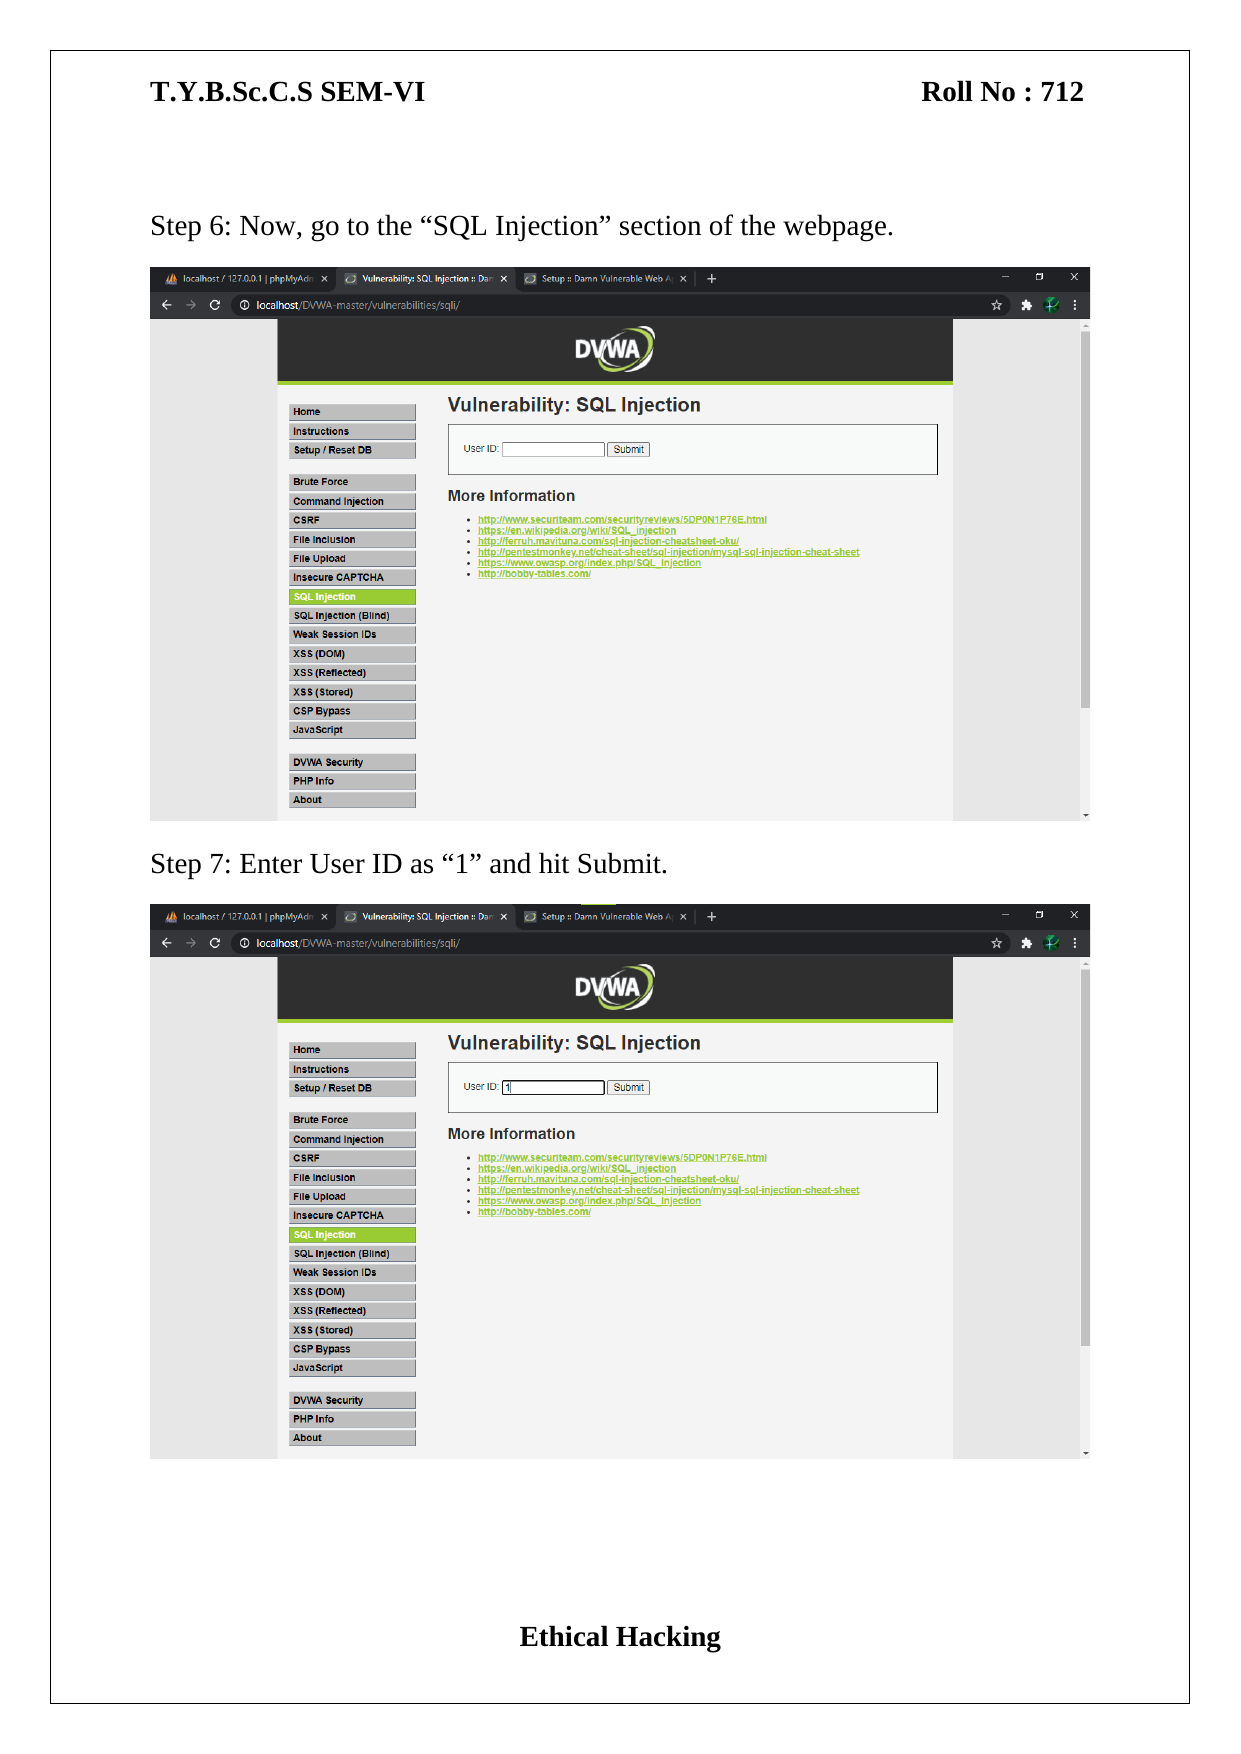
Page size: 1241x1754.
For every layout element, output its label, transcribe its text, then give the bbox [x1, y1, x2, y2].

picture [150, 904, 1091, 1459]
text Step 7: Enter User ID as “1” and hit Submit. [150, 846, 1090, 879]
text Step 6: Now, go to the “SQL Injection” section of the webpage. [150, 208, 1090, 242]
picture [150, 267, 1091, 821]
